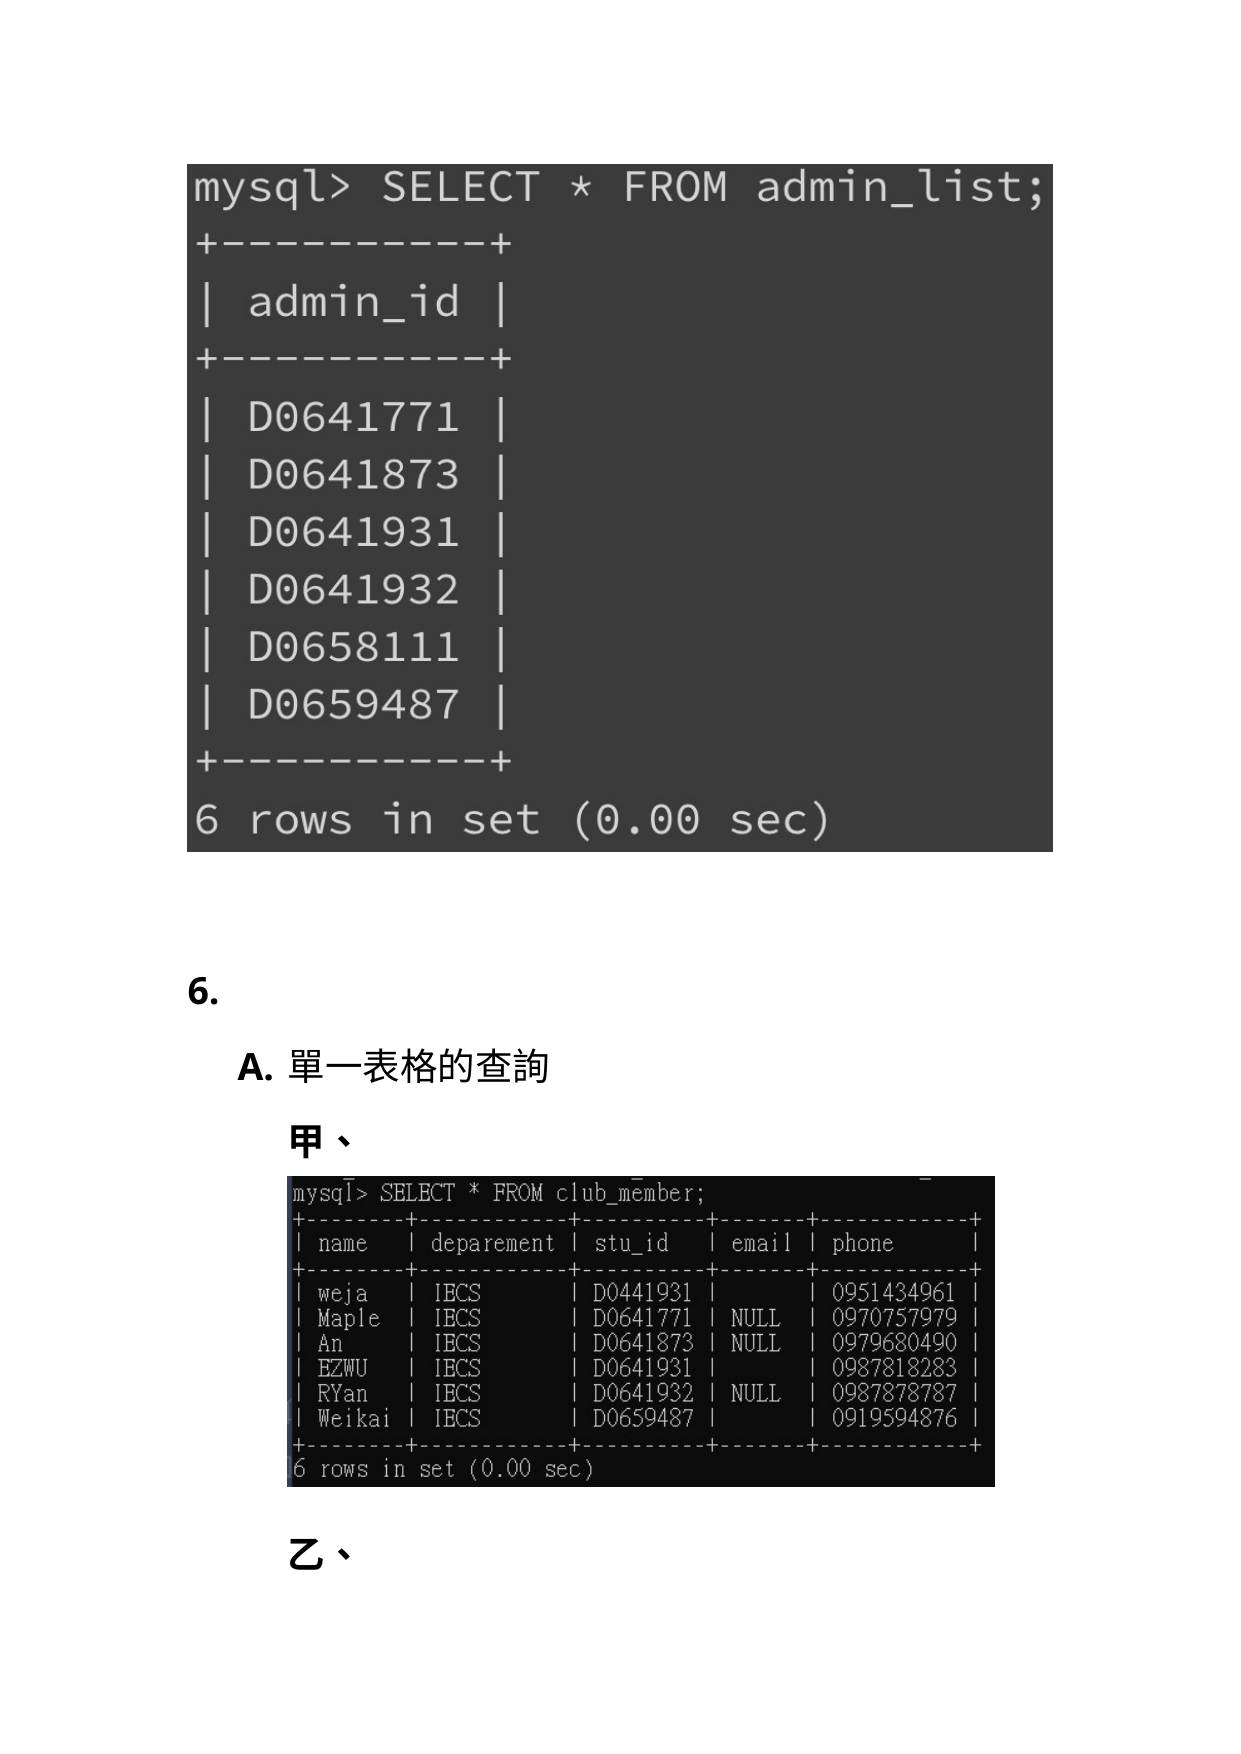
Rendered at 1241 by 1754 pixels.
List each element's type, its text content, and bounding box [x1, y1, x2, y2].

list 單一表格的查詢 [237, 1027, 1053, 1102]
picture [287, 1176, 995, 1487]
picture [187, 164, 1053, 852]
